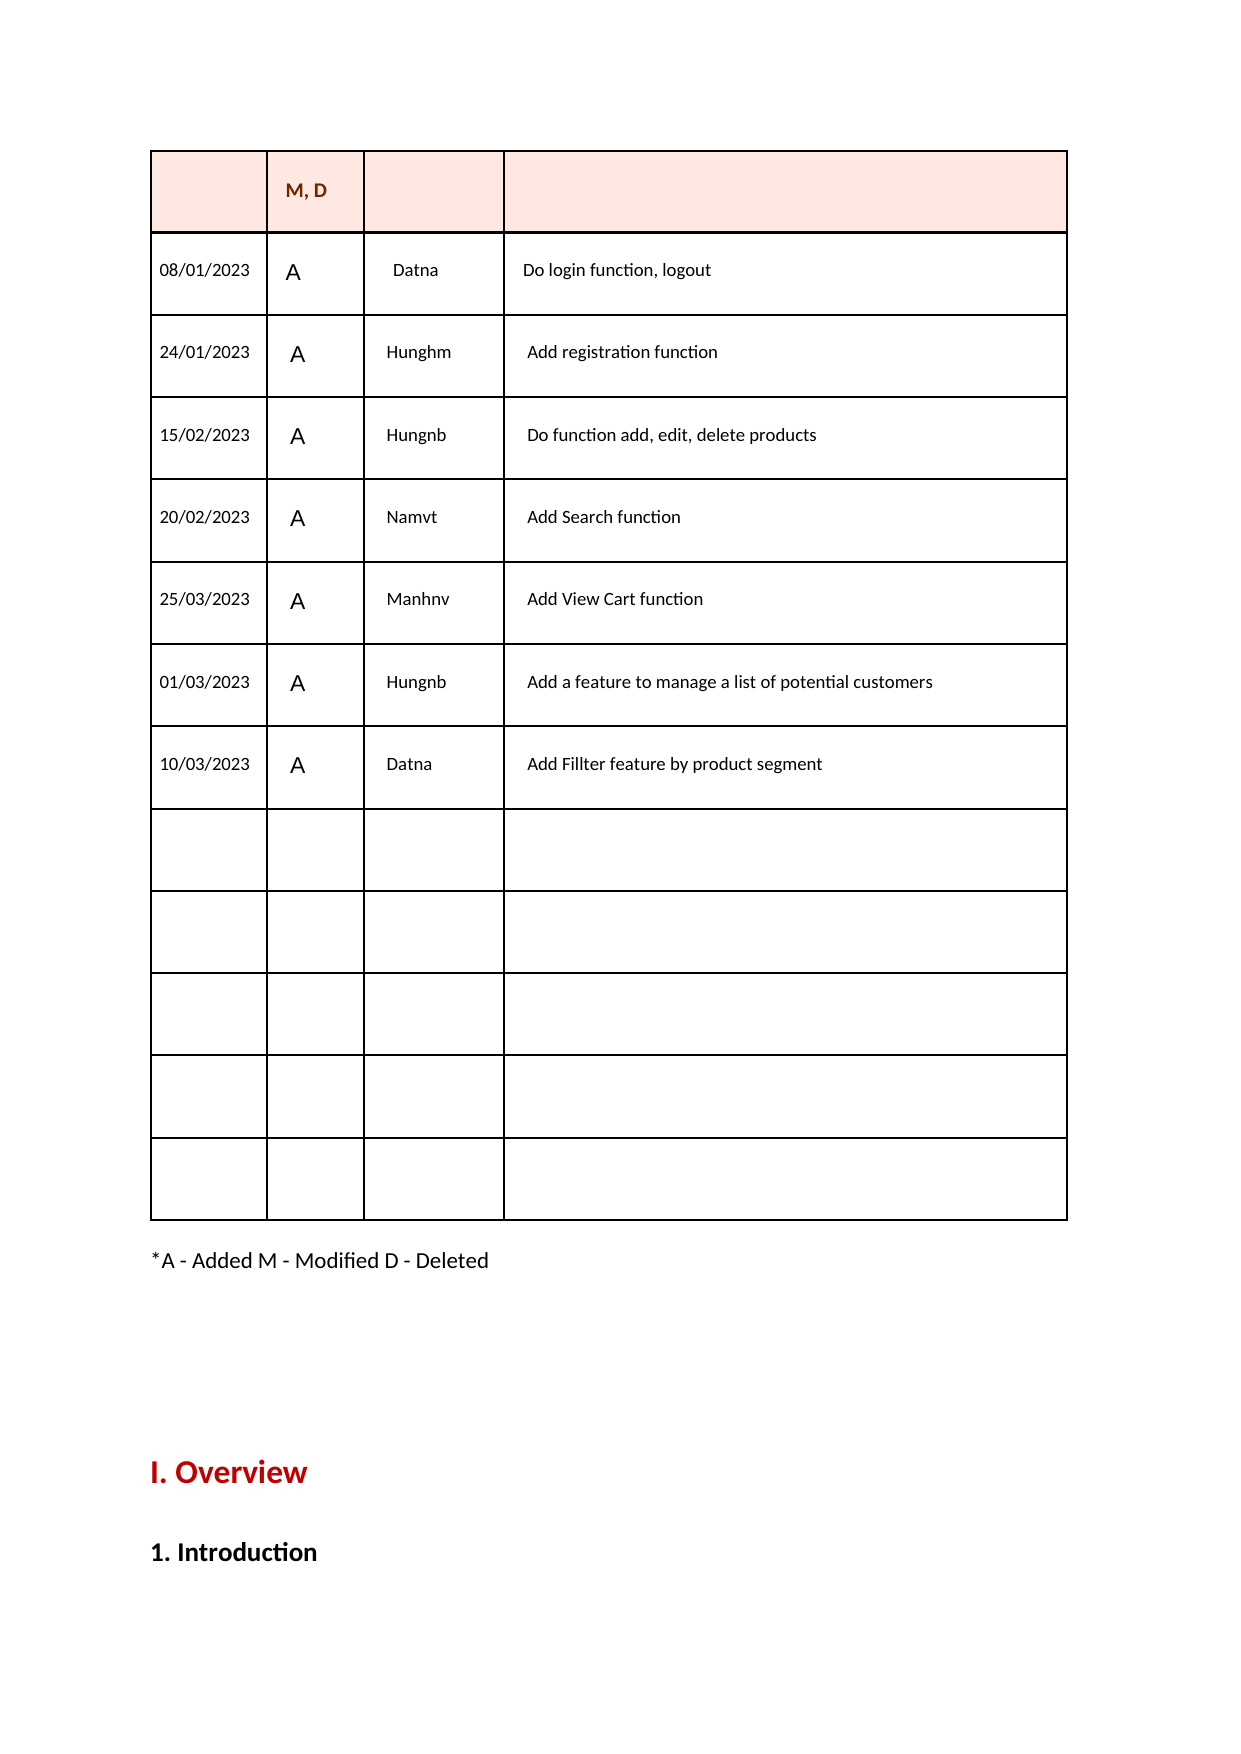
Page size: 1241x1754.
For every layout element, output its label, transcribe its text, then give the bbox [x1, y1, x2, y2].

table_cell [505, 892, 1066, 972]
table_cell [152, 1139, 266, 1219]
table_cell A [268, 234, 363, 314]
table_cell Add View Cart function [505, 563, 1066, 643]
table_cell 15/02/2023 [152, 398, 266, 478]
table_cell A [268, 398, 363, 478]
table_cell 10/03/2023 [152, 727, 266, 807]
table_cell [268, 1056, 363, 1137]
table_header Change Description [505, 152, 1066, 231]
table_cell Hungnb [365, 398, 503, 478]
table_cell 08/01/2023 [152, 234, 266, 314]
table_cell [505, 1139, 1066, 1219]
table_cell Datna [365, 727, 503, 807]
table_header Date [152, 152, 266, 231]
table_cell Datna [365, 234, 503, 314]
table_cell [365, 1139, 503, 1219]
table_cell [365, 1056, 503, 1137]
table_cell [268, 810, 363, 890]
table_cell [268, 1139, 363, 1219]
table_cell Do login function, logout [505, 234, 1066, 314]
table_cell 20/02/2023 [152, 480, 266, 561]
table_cell A [268, 480, 363, 561]
table_cell 01/03/2023 [152, 645, 266, 725]
text *A - Added M - Modified D - Deleted [150, 1246, 1090, 1274]
table_cell [152, 1056, 266, 1137]
table_cell A [268, 316, 363, 396]
table_cell Add registration function [505, 316, 1066, 396]
table_cell [505, 810, 1066, 890]
table_header A* M, D [268, 152, 363, 231]
table_cell A [268, 645, 363, 725]
table_cell Hungnb [365, 645, 503, 725]
table_cell [152, 974, 266, 1054]
table_cell Manhnv [365, 563, 503, 643]
table_cell Namvt [365, 480, 503, 561]
table_cell Add Search function [505, 480, 1066, 561]
table_cell [268, 974, 363, 1054]
table_cell [505, 1056, 1066, 1137]
table_cell [152, 810, 266, 890]
subtitle 1. Introduction [150, 1536, 1090, 1568]
table_cell [365, 892, 503, 972]
table_header In charge [365, 152, 503, 231]
table_cell Hunghm [365, 316, 503, 396]
table_cell A [268, 563, 363, 643]
table_cell 24/01/2023 [152, 316, 266, 396]
table_cell Add Fillter feature by product segment [505, 727, 1066, 807]
table_cell [152, 892, 266, 972]
table_cell [365, 810, 503, 890]
table_cell A [268, 727, 363, 807]
table_cell [505, 974, 1066, 1054]
table_cell [268, 892, 363, 972]
table_cell Add a feature to manage a list of potential customers [505, 645, 1066, 725]
table_cell 25/03/2023 [152, 563, 266, 643]
subtitle I. Overview [150, 1451, 1090, 1492]
table_cell Do function add, edit, delete products [505, 398, 1066, 478]
table_cell [365, 974, 503, 1054]
